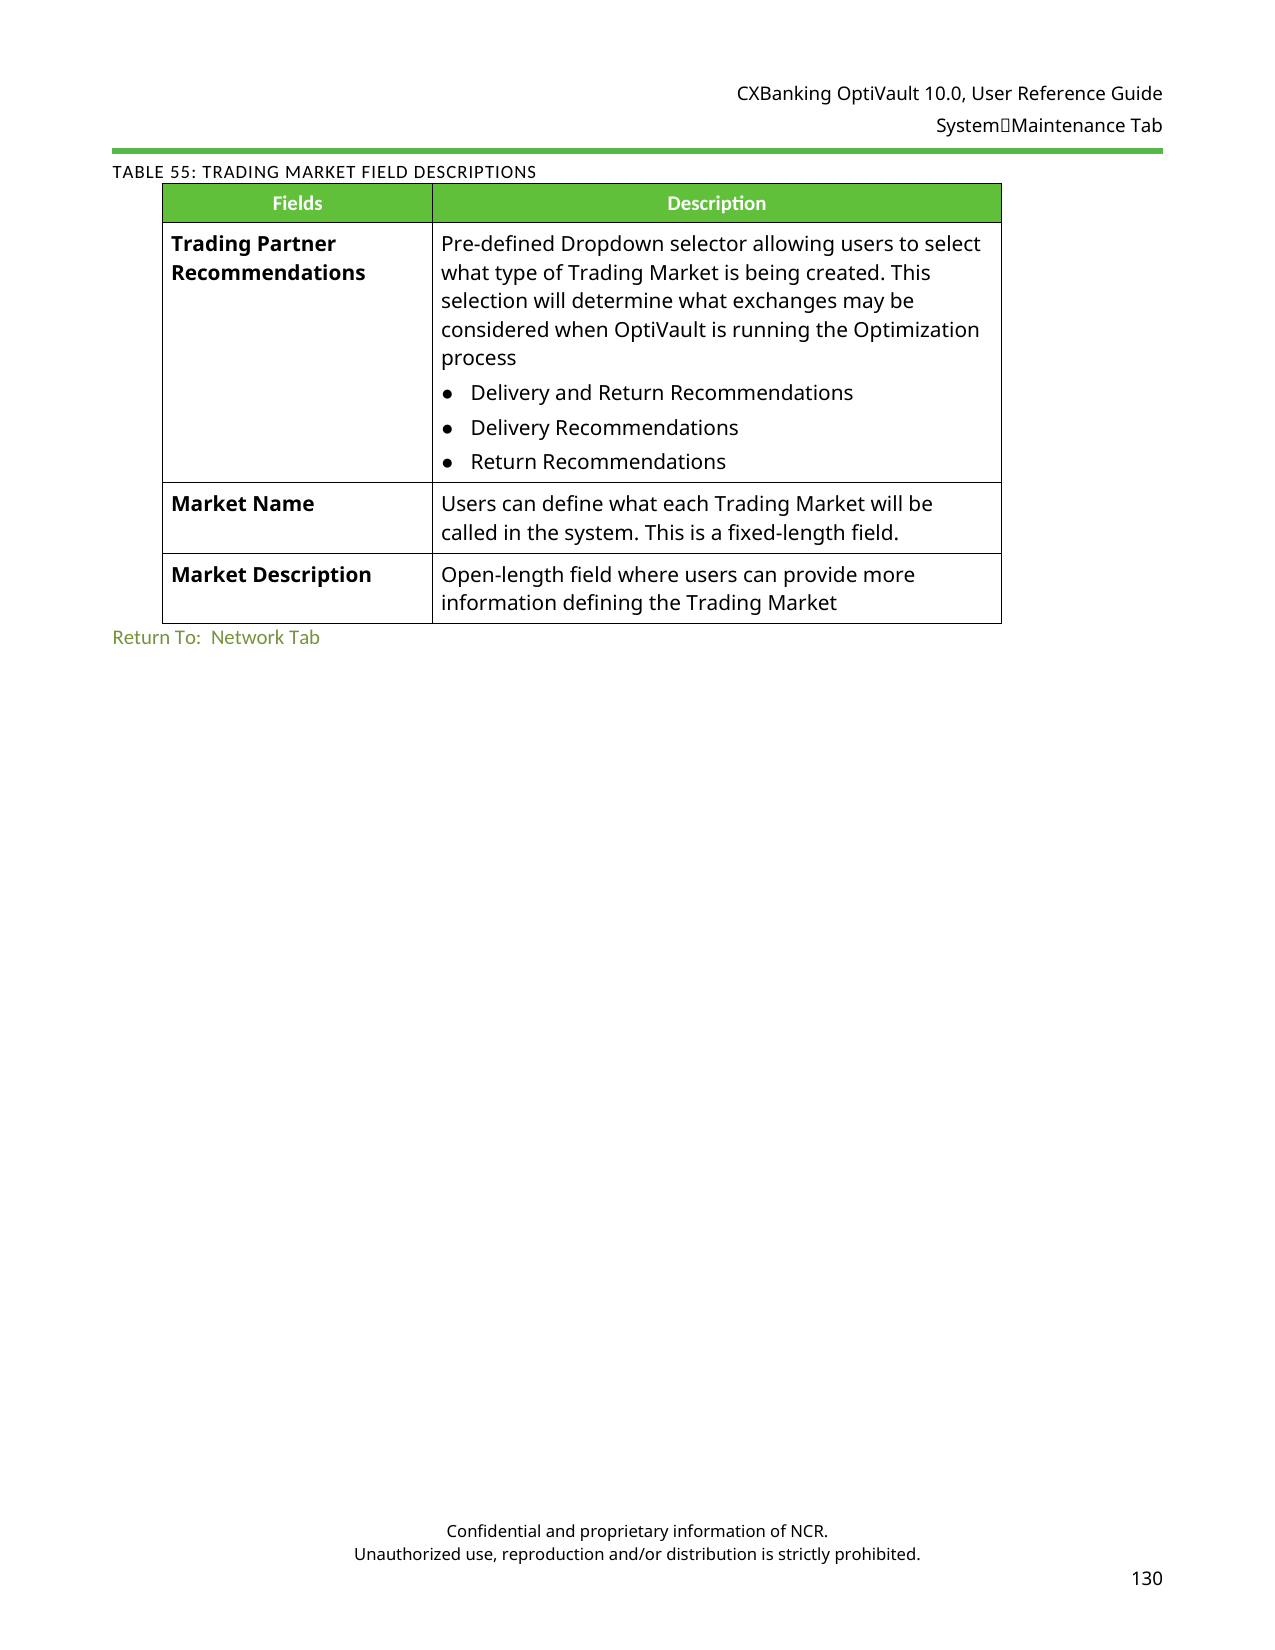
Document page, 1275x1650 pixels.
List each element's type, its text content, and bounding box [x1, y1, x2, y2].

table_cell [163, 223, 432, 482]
text Return To: Network Tab [112, 624, 1163, 649]
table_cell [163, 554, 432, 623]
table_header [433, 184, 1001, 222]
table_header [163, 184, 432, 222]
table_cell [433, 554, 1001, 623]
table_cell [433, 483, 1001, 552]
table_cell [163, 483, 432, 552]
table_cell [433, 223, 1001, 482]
